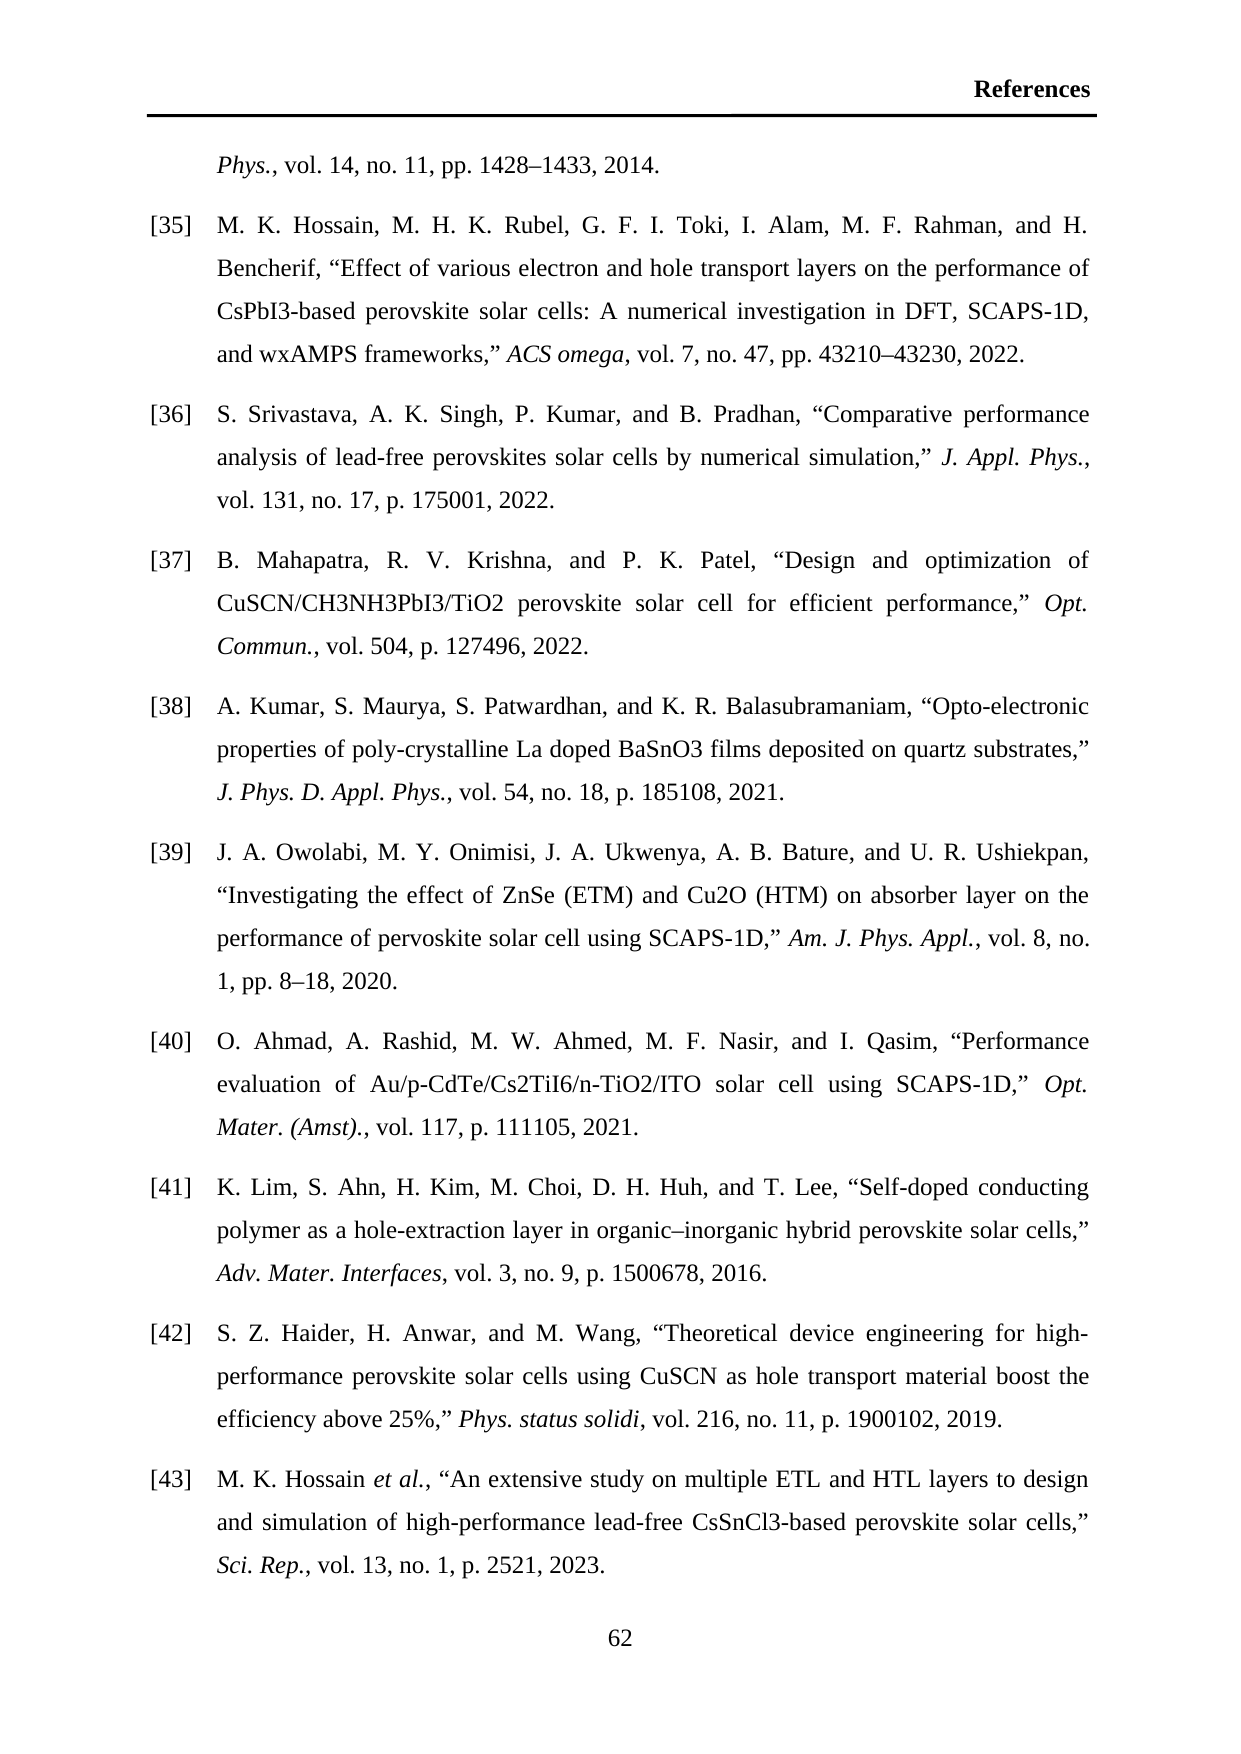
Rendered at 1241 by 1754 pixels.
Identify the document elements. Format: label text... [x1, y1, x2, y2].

text [36] S. Srivastava, A. K. Singh, P. Kumar, and B. Pradhan, “Comparative performance analysis of lead-free perovskites solar cells by numerical simulation,” J. Appl. Phys., vol. 131, no. 17, p. 175001, 2022. [150, 399, 1090, 514]
text [39] J. A. Owolabi, M. Y. Onimisi, J. A. Ukwenya, A. B. Bature, and U. R. Ushiekpan, “Investigating the effect of ZnSe (ETM) and Cu2O (HTM) on absorber layer on the performance of pervoskite solar cell using SCAPS-1D,” Am. J. Phys. Appl., vol. 8, no. 1, pp. 8–18, 2020. [150, 837, 1090, 995]
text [150, 150, 1090, 179]
text [42] S. Z. Haider, H. Anwar, and M. Wang, “Theoretical device engineering for high‐performance perovskite solar cells using CuSCN as hole transport material boost the efficiency above 25%,” Phys. status solidi, vol. 216, no. 11, p. 1900102, 2019. [150, 1318, 1090, 1433]
text [38] A. Kumar, S. Maurya, S. Patwardhan, and K. R. Balasubramaniam, “Opto-electronic properties of poly-crystalline La doped BaSnO3 films deposited on quartz substrates,” J. Phys. D. Appl. Phys., vol. 54, no. 18, p. 185108, 2021. [150, 691, 1090, 806]
text [37] B. Mahapatra, R. V. Krishna, and P. K. Patel, “Design and optimization of CuSCN/CH3NH3PbI3/TiO2 perovskite solar cell for efficient performance,” Opt. Commun., vol. 504, p. 127496, 2022. [150, 545, 1090, 660]
text [35] M. K. Hossain, M. H. K. Rubel, G. F. I. Toki, I. Alam, M. F. Rahman, and H. Bencherif, “Effect of various electron and hole transport layers on the performance of CsPbI3-based perovskite solar cells: A numerical investigation in DFT, SCAPS-1D, and wxAMPS frameworks,” ACS omega, vol. 7, no. 47, pp. 43210–43230, 2022. [150, 210, 1090, 368]
text [40] O. Ahmad, A. Rashid, M. W. Ahmed, M. F. Nasir, and I. Qasim, “Performance evaluation of Au/p-CdTe/Cs2TiI6/n-TiO2/ITO solar cell using SCAPS-1D,” Opt. Mater. (Amst)., vol. 117, p. 111105, 2021. [150, 1026, 1090, 1141]
text [41] K. Lim, S. Ahn, H. Kim, M. Choi, D. H. Huh, and T. Lee, “Self‐doped conducting polymer as a hole‐extraction layer in organic–inorganic hybrid perovskite solar cells,” Adv. Mater. Interfaces, vol. 3, no. 9, p. 1500678, 2016. [150, 1172, 1090, 1287]
text [43] M. K. Hossain et al., “An extensive study on multiple ETL and HTL layers to design and simulation of high-performance lead-free CsSnCl3-based perovskite solar cells,” Sci. Rep., vol. 13, no. 1, p. 2521, 2023. [150, 1464, 1090, 1579]
